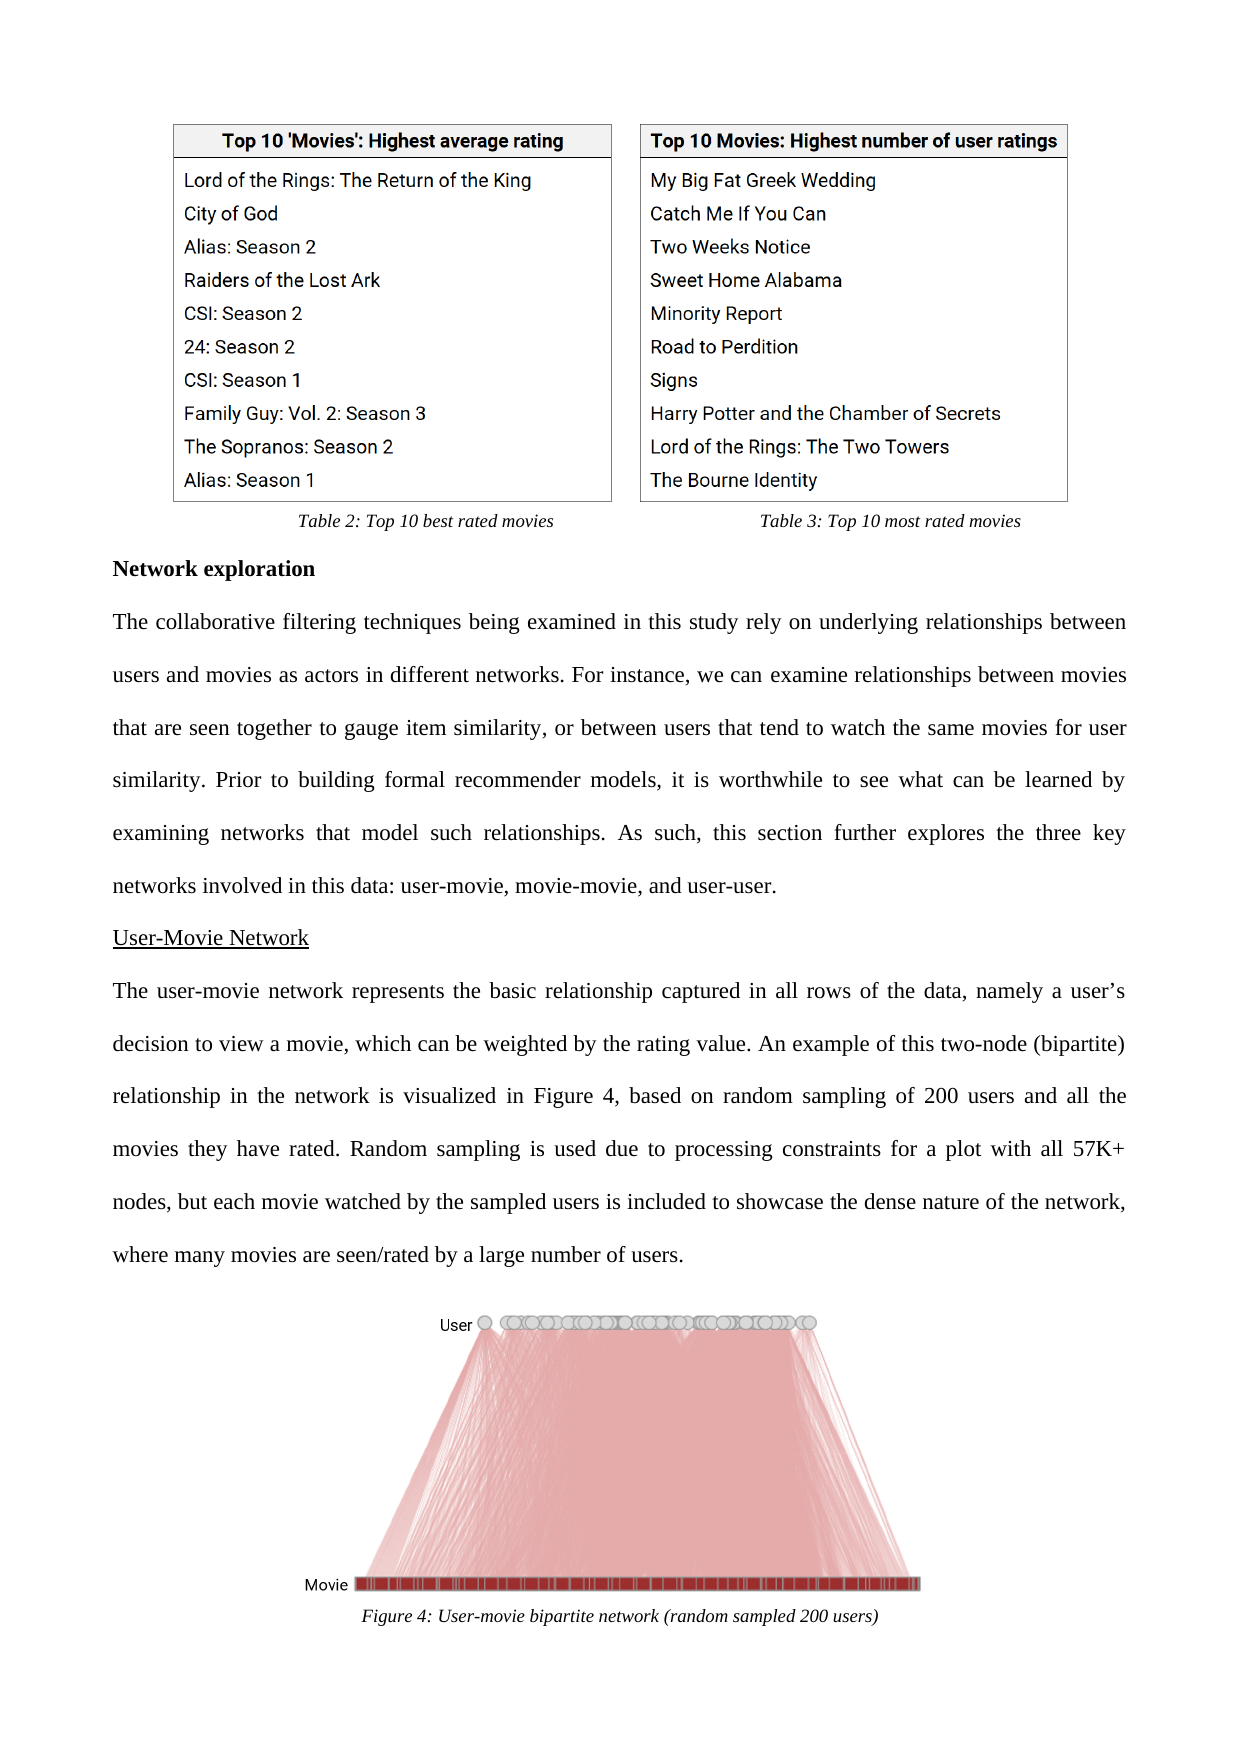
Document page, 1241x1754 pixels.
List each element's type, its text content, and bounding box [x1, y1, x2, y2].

text User-Movie Network [112, 924, 1128, 951]
text Figure 4: User-movie bipartite network (random sampled 200 users) [112, 1605, 1128, 1626]
text Network exploration [112, 556, 1128, 582]
picture [168, 120, 1072, 510]
text The user-movie network represents the basic relationship captured in all rows of the data, namely a user’s decision to view a movie, which can be weighted by the rating value. An example of this two-node (bipartite) relationship in the network is visualized in Figure 4, based on random sampling of 200 users and all the movies they have rated. Random sampling is used due to processing constraints for a plot with all 57K+ nodes, but each movie watched by the sampled users is included to showcase the dense nature of the network, where many movies are seen/rated by a large number of users. [112, 977, 1128, 1267]
text Table 2: Top 10 best rated movies Table 3: Top 10 most rated movies [112, 510, 1128, 532]
picture [296, 1293, 944, 1605]
text The collaborative filtering techniques being examined in this study rely on underlying relationships between users and movies as actors in different networks. For instance, we can examine relationships between movies that are seen together to gauge item similarity, or between users that tend to watch the same movies for user similarity. Prior to building formal recommender models, it is worthwhile to see what can be learned by examining networks that model such relationships. As such, this section further explores the three key networks involved in this data: user-movie, movie-movie, and user-user. [112, 608, 1128, 898]
